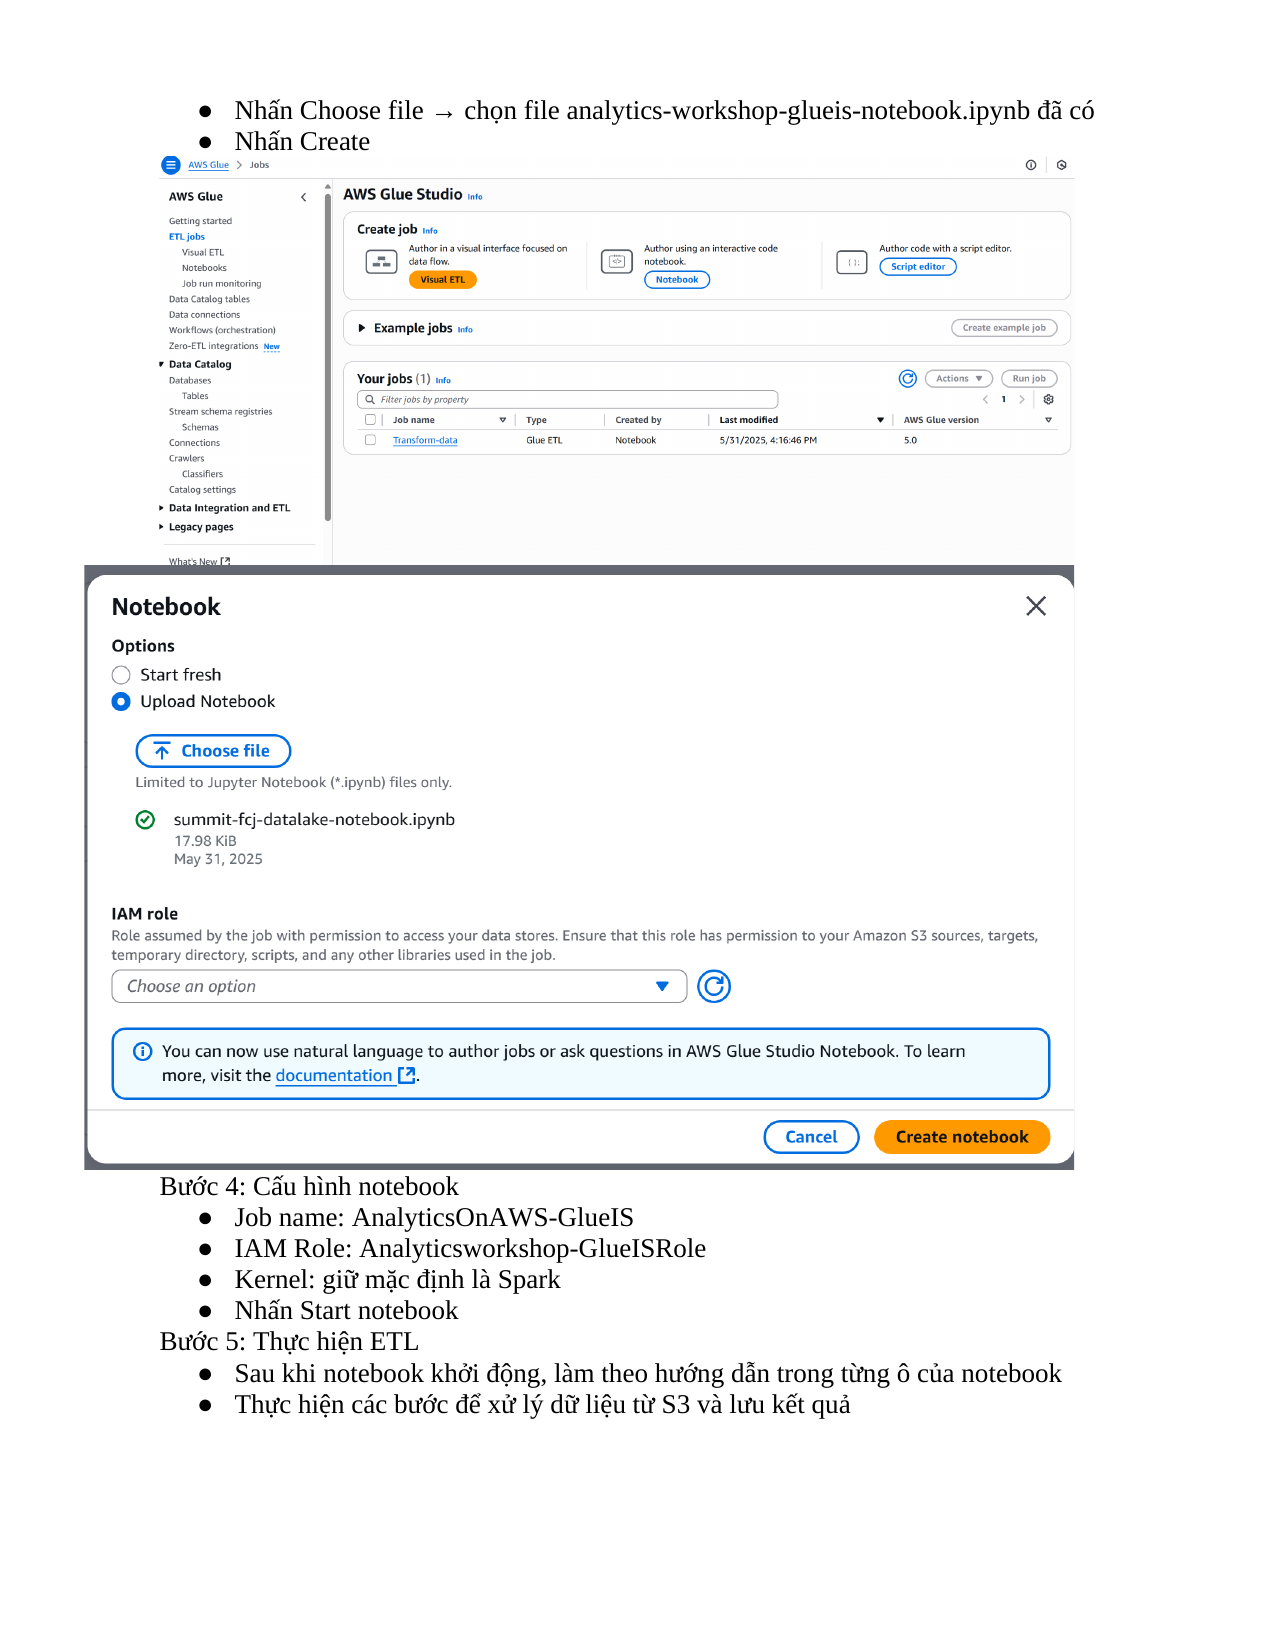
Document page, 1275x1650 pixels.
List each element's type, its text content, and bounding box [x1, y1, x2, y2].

list IAM Role: Analyticsworkshop-GlueISRole [197, 1232, 1191, 1263]
picture [84, 156, 1075, 1170]
list Sau khi notebook khởi động, làm theo hướng dẫn trong từng ô của notebook [197, 1357, 1191, 1388]
list Nhấn Create [197, 125, 1191, 156]
list Nhấn Choose file → chọn file analytics-workshop-glueis-notebook.ipynb đã có [197, 94, 1191, 125]
text Bước 5: Thực hiện ETL [159, 1326, 1191, 1357]
list Nhấn Start notebook [197, 1294, 1191, 1326]
list Thực hiện các bước để xử lý dữ liệu từ S3 và lưu kết quả [197, 1388, 1191, 1419]
list Job name: AnalyticsOnAWS-GlueIS [197, 1201, 1191, 1232]
list Kernel: giữ mặc định là Spark [197, 1263, 1191, 1294]
text Bước 4: Cấu hình notebook [159, 1170, 1191, 1201]
